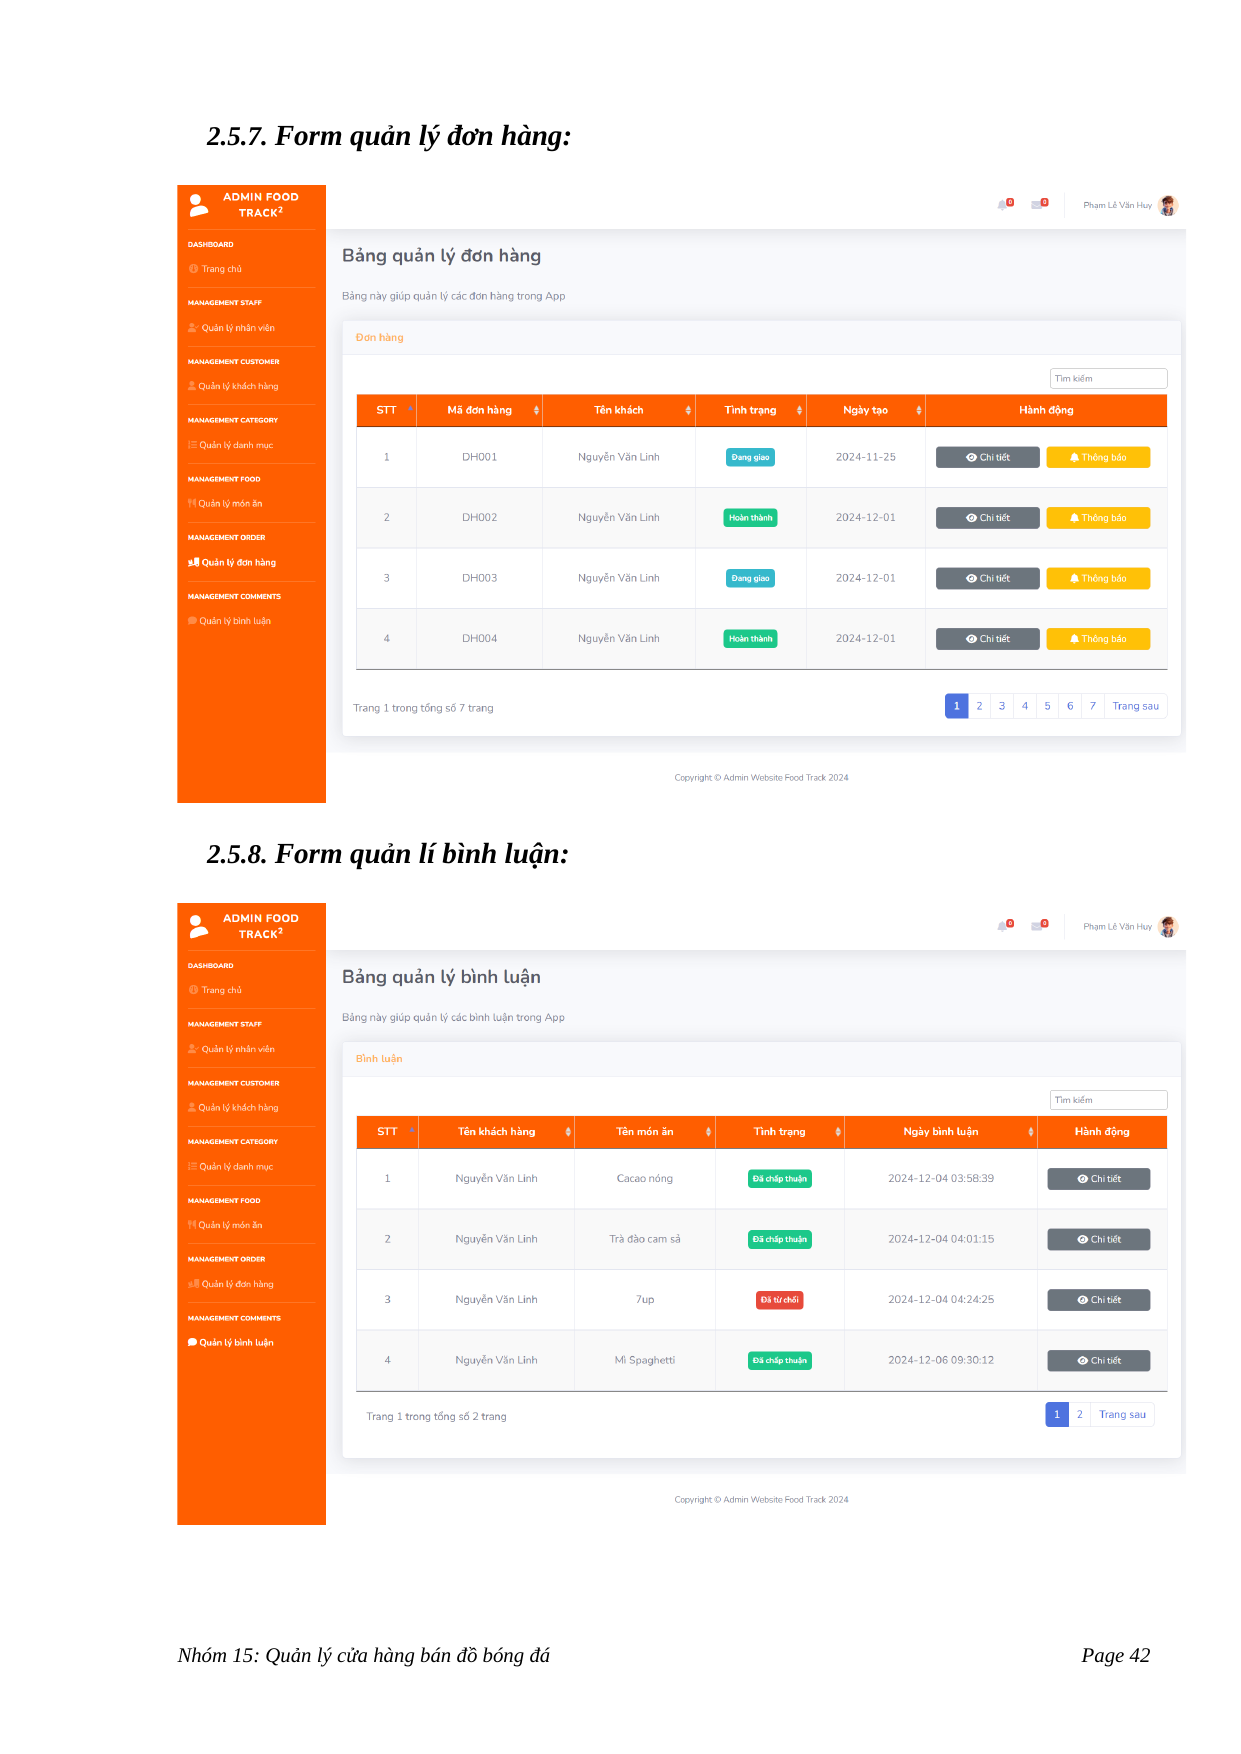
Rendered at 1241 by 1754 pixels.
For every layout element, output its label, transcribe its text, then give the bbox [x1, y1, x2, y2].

picture [177, 903, 1187, 1525]
picture [177, 185, 1187, 803]
subtitle Form quản lí bình luận: [177, 836, 1152, 870]
subtitle Form quản lý đơn hàng: [177, 118, 1152, 152]
